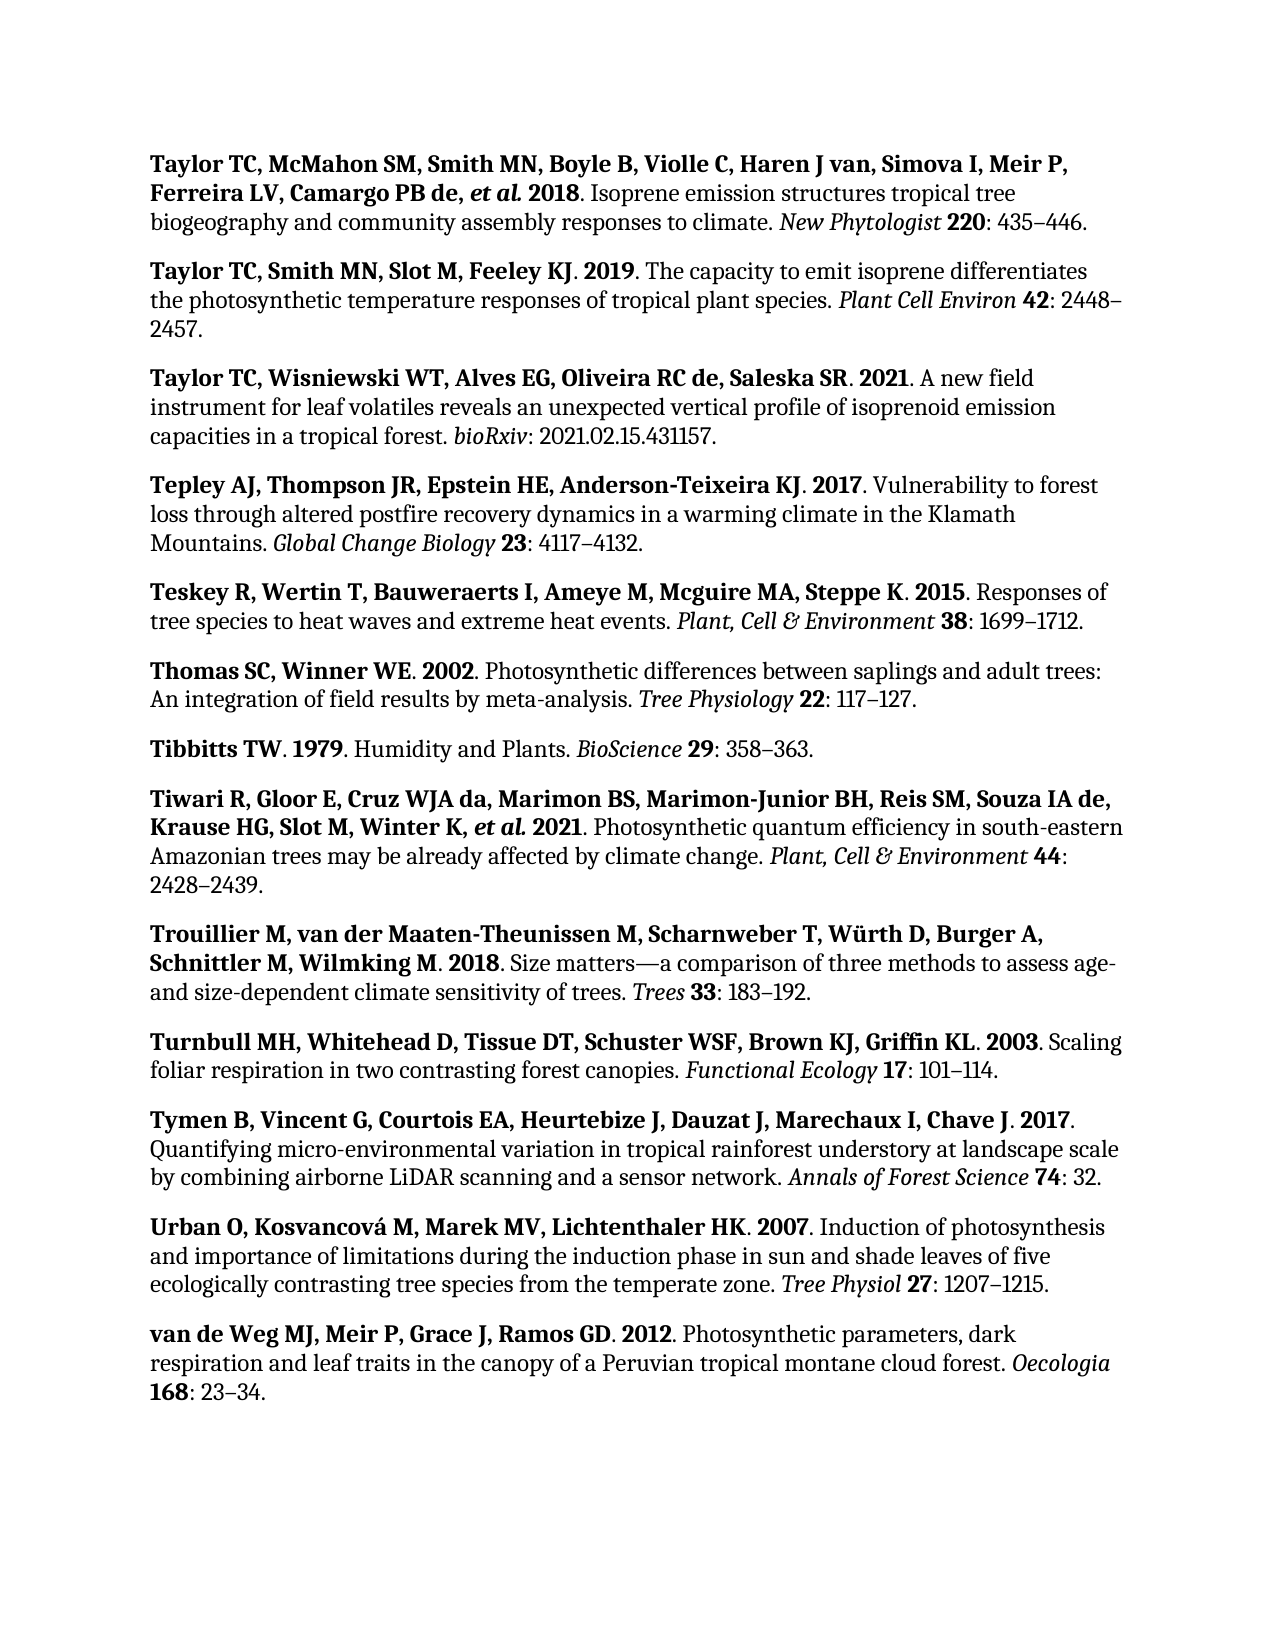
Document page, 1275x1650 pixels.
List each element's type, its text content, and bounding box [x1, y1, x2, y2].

text van de Weg MJ, Meir P, Grace J, Ramos GD. 2012. Photosynthetic parameters, dark respiration and leaf traits in the canopy of a Peruvian tropical montane cloud forest. Oecologia 168: 23–34. [150, 1320, 1125, 1406]
text Thomas SC, Winner WE. 2002. Photosynthetic differences between saplings and adult trees: An integration of field results by meta-analysis. Tree Physiology 22: 117–127. [150, 657, 1125, 714]
text Taylor TC, Wisniewski WT, Alves EG, Oliveira RC de, Saleska SR. 2021. A new field instrument for leaf volatiles reveals an unexpected vertical profile of isoprenoid emission capacities in a tropical forest. bioRxiv: 2021.02.15.431157. [150, 364, 1125, 450]
text Tepley AJ, Thompson JR, Epstein HE, Anderson‐Teixeira KJ. 2017. Vulnerability to forest loss through altered postfire recovery dynamics in a warming climate in the Klamath Mountains. Global Change Biology 23: 4117–4132. [150, 471, 1125, 557]
text Tibbitts TW. 1979. Humidity and Plants. BioScience 29: 358–363. [150, 735, 1125, 764]
text Teskey R, Wertin T, Bauweraerts I, Ameye M, Mcguire MA, Steppe K. 2015. Responses of tree species to heat waves and extreme heat events. Plant, Cell & Environment 38: 1699–1712. [150, 578, 1125, 636]
text Taylor TC, Smith MN, Slot M, Feeley KJ. 2019. The capacity to emit isoprene differentiates the photosynthetic temperature responses of tropical plant species. Plant Cell Environ 42: 2448–2457. [150, 257, 1125, 343]
text Tiwari R, Gloor E, Cruz WJA da, Marimon BS, Marimon-Junior BH, Reis SM, Souza IA de, Krause HG, Slot M, Winter K, et al. 2021. Photosynthetic quantum efficiency in south-eastern Amazonian trees may be already affected by climate change. Plant, Cell & Environment 44: 2428–2439. [150, 784, 1125, 899]
text Taylor TC, McMahon SM, Smith MN, Boyle B, Violle C, Haren J van, Simova I, Meir P, Ferreira LV, Camargo PB de, et al. 2018. Isoprene emission structures tropical tree biogeography and community assembly responses to climate. New Phytologist 220: 435–446. [150, 150, 1125, 236]
text Tymen B, Vincent G, Courtois EA, Heurtebize J, Dauzat J, Marechaux I, Chave J. 2017. Quantifying micro-environmental variation in tropical rainforest understory at landscape scale by combining airborne LiDAR scanning and a sensor network. Annals of Forest Science 74: 32. [150, 1106, 1125, 1192]
text Turnbull MH, Whitehead D, Tissue DT, Schuster WSF, Brown KJ, Griffin KL. 2003. Scaling foliar respiration in two contrasting forest canopies. Functional Ecology 17: 101–114. [150, 1027, 1125, 1085]
text Trouillier M, van der Maaten-Theunissen M, Scharnweber T, Würth D, Burger A, Schnittler M, Wilmking M. 2018. Size matters—a comparison of three methods to assess age- and size-dependent climate sensitivity of trees. Trees 33: 183–192. [150, 920, 1125, 1007]
text Urban O, Kosvancová M, Marek MV, Lichtenthaler HK. 2007. Induction of photosynthesis and importance of limitations during the induction phase in sun and shade leaves of five ecologically contrasting tree species from the temperate zone. Tree Physiol 27: 1207–1215. [150, 1213, 1125, 1299]
